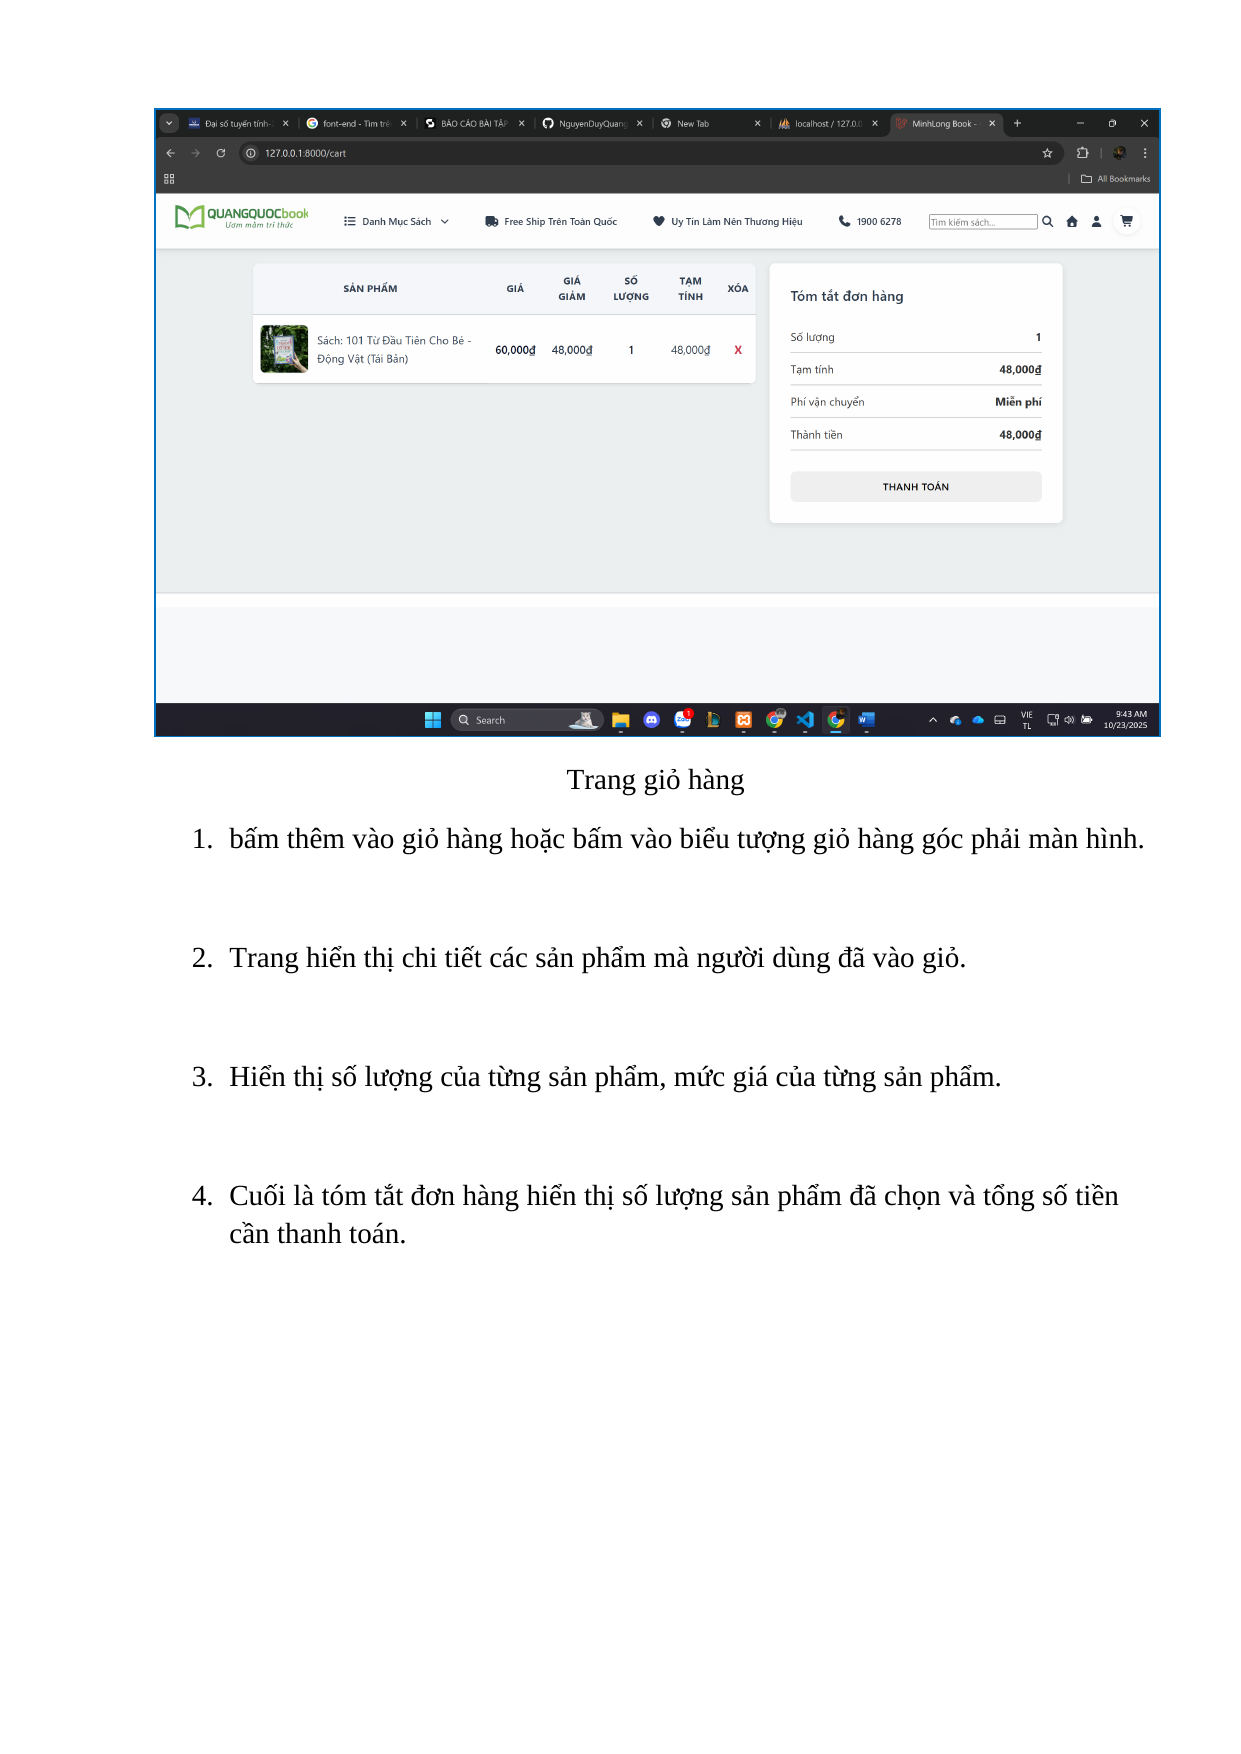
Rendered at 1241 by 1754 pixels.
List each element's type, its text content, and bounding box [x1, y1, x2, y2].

text Trang giỏ hàng [154, 762, 1157, 796]
picture [156, 110, 1159, 736]
list bấm thêm vào giỏ hàng hoặc bấm vào biểu tượng giỏ hàng góc phải màn hình. [192, 821, 1157, 855]
list Hiển thị số lượng của từng sản phẩm, mức giá của từng sản phẩm. [192, 1059, 1157, 1092]
list Trang hiển thị chi tiết các sản phẩm mà người dùng đã vào giỏ. [192, 940, 1157, 974]
list Cuối là tóm tắt đơn hàng hiển thị số lượng sản phẩm đã chọn và tổng số tiền cần thanh toán. [192, 1178, 1157, 1250]
